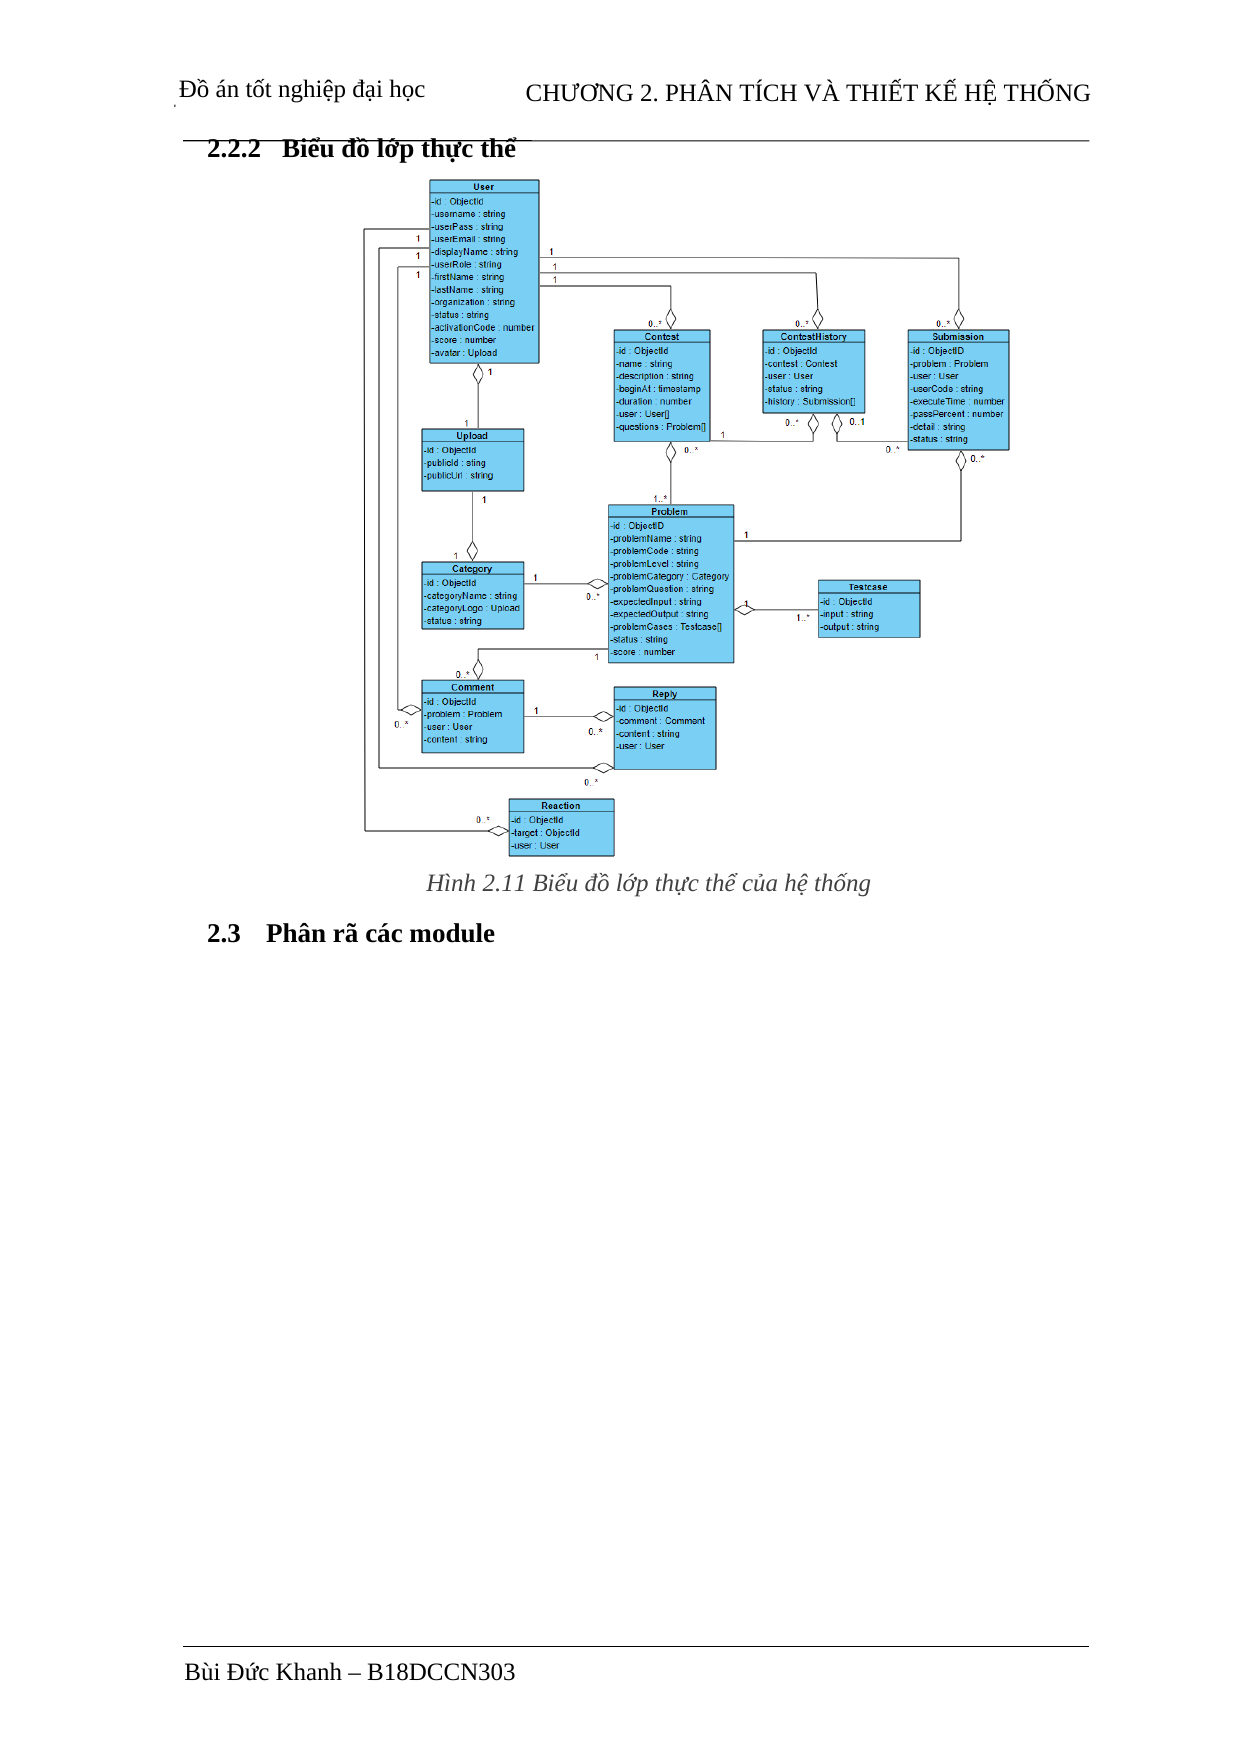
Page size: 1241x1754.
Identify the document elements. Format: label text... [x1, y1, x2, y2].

subtitle Phân rã các module [207, 917, 1092, 948]
picture [362, 178, 1012, 859]
subtitle Biểu đồ lớp thực thể [207, 132, 1092, 163]
